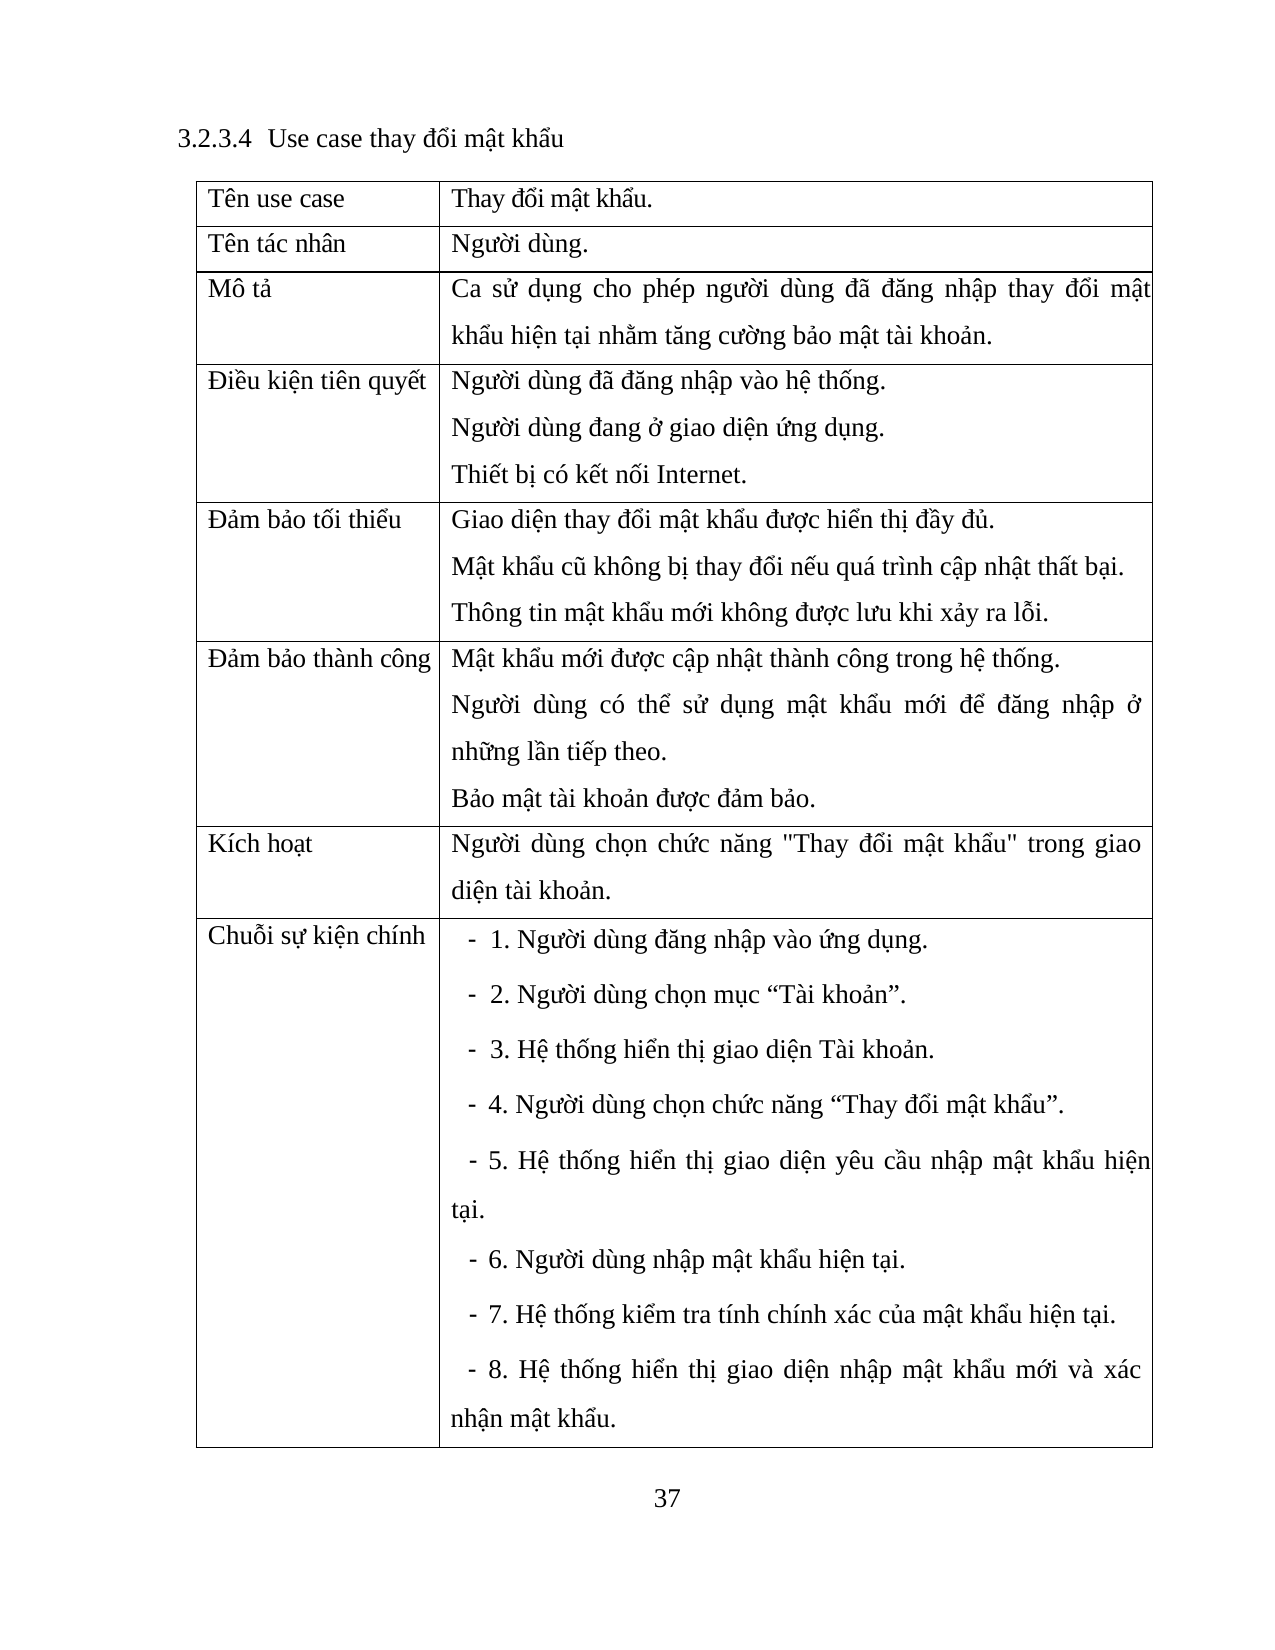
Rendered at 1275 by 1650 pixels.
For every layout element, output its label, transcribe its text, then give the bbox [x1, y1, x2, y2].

table_cell Điều kiện tiên quyết [197, 365, 439, 502]
table_header Tên use case [197, 182, 439, 226]
table_header Thay đổi mật khẩu. [440, 182, 1152, 226]
table_cell Giao diện thay đổi mật khẩu được hiển thị đầy đủ. Mật khẩu cũ không bị thay đổi nếu quá trình cập nhật thất bại. Thông tin mật khẩu mới không được lưu khi xảy ra lỗi. [440, 503, 1152, 641]
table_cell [440, 919, 1152, 1447]
table_cell Mô tả [197, 273, 439, 363]
table_cell Đảm bảo tối thiểu [197, 503, 439, 641]
table_cell Kích hoạt [197, 827, 439, 918]
table_cell Người dùng đã đăng nhập vào hệ thống. Người dùng đang ở giao diện ứng dụng. Thiết bị có kết nối Internet. [440, 365, 1152, 502]
table_cell Tên tác nhân [197, 227, 439, 271]
table_cell Đảm bảo thành công [197, 642, 439, 826]
table_cell Mật khẩu mới được cập nhật thành công trong hệ thống. Người dùng có thể sử dụng mật khẩu mới để đăng nhập ở những lần tiếp theo. Bảo mật tài khoản được đảm bảo. [440, 642, 1152, 826]
table_cell Người dùng. [440, 227, 1152, 271]
table_cell Chuỗi sự kiện chính [197, 919, 439, 1447]
table_cell Ca sử dụng cho phép người dùng đã đăng nhập thay đổi mật khẩu hiện tại nhằm tăng cường bảo mật tài khoản. [440, 273, 1152, 363]
subtitle Use case thay đổi mật khẩu [177, 122, 1157, 153]
table_cell Người dùng chọn chức năng "Thay đổi mật khẩu" trong giao diện tài khoản. [440, 827, 1152, 918]
